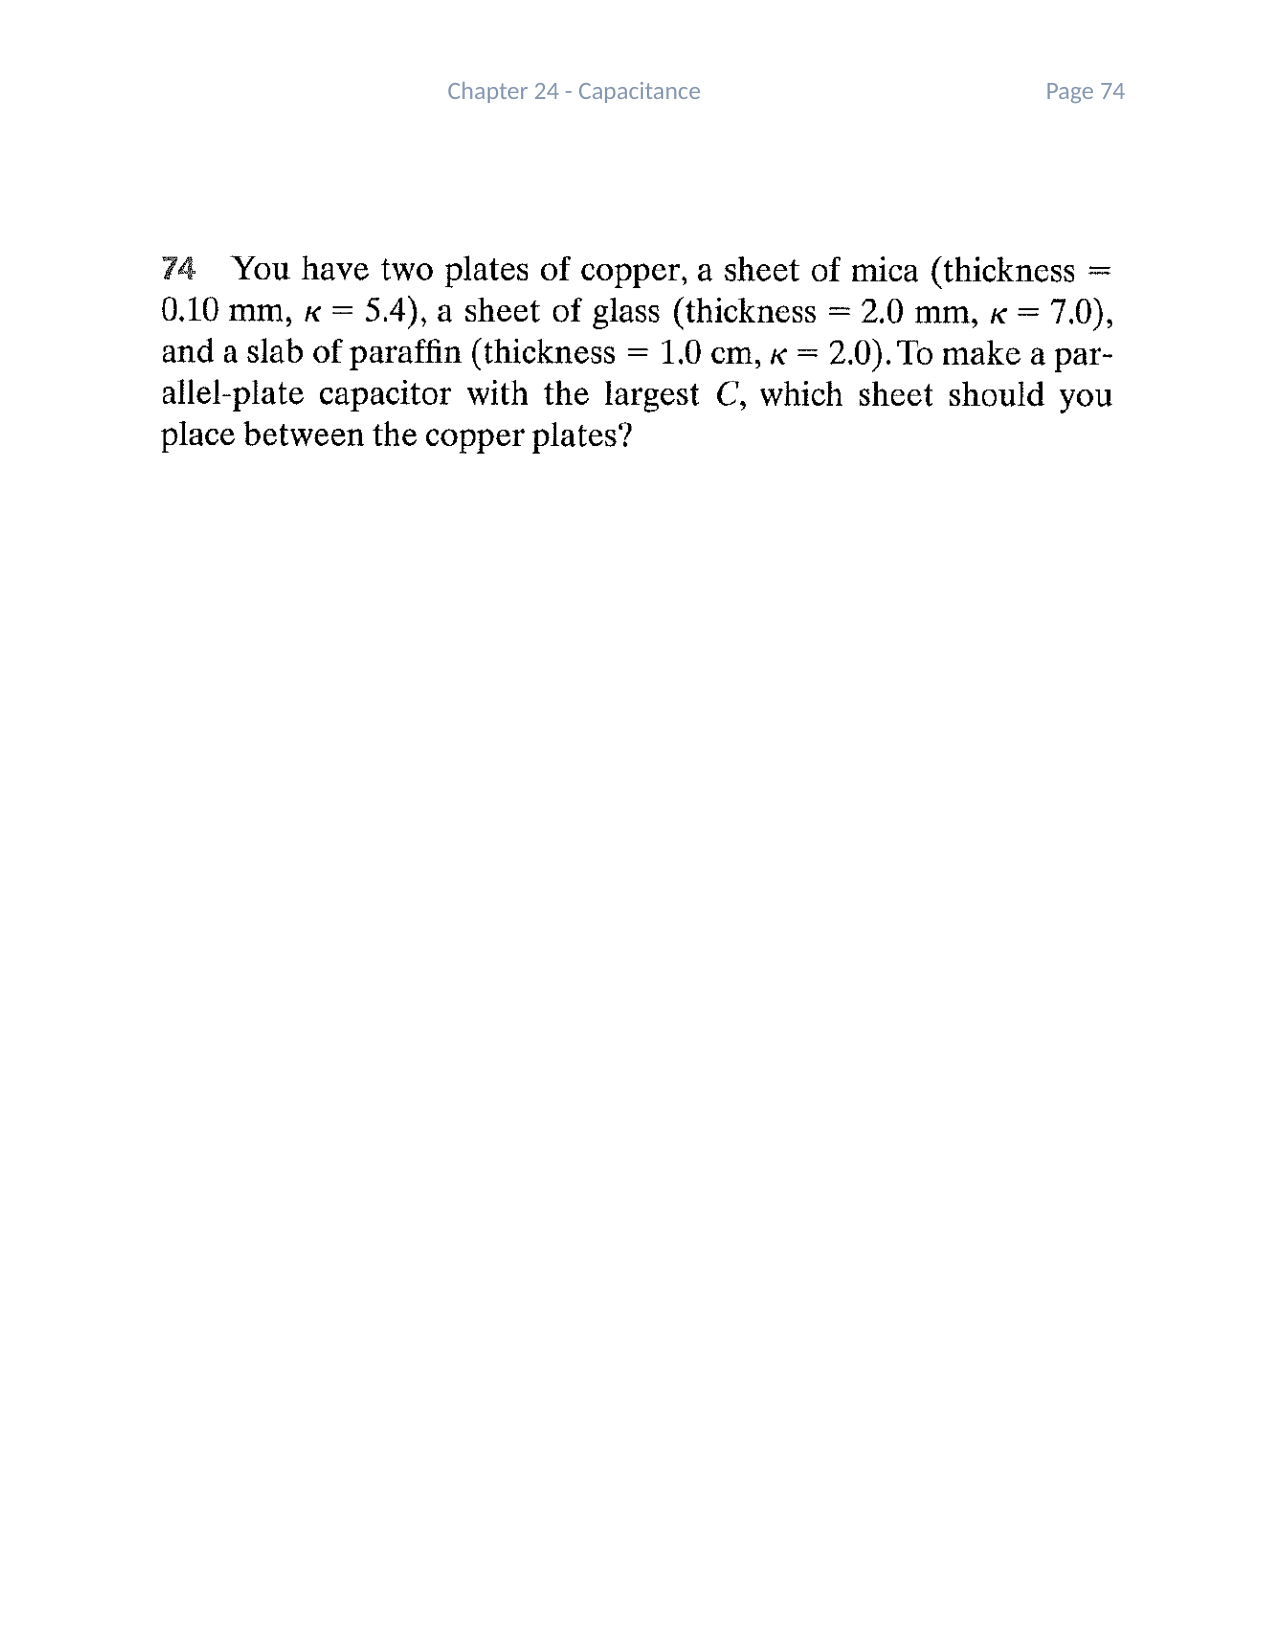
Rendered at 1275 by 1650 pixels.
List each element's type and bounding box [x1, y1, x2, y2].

picture [150, 243, 1125, 465]
